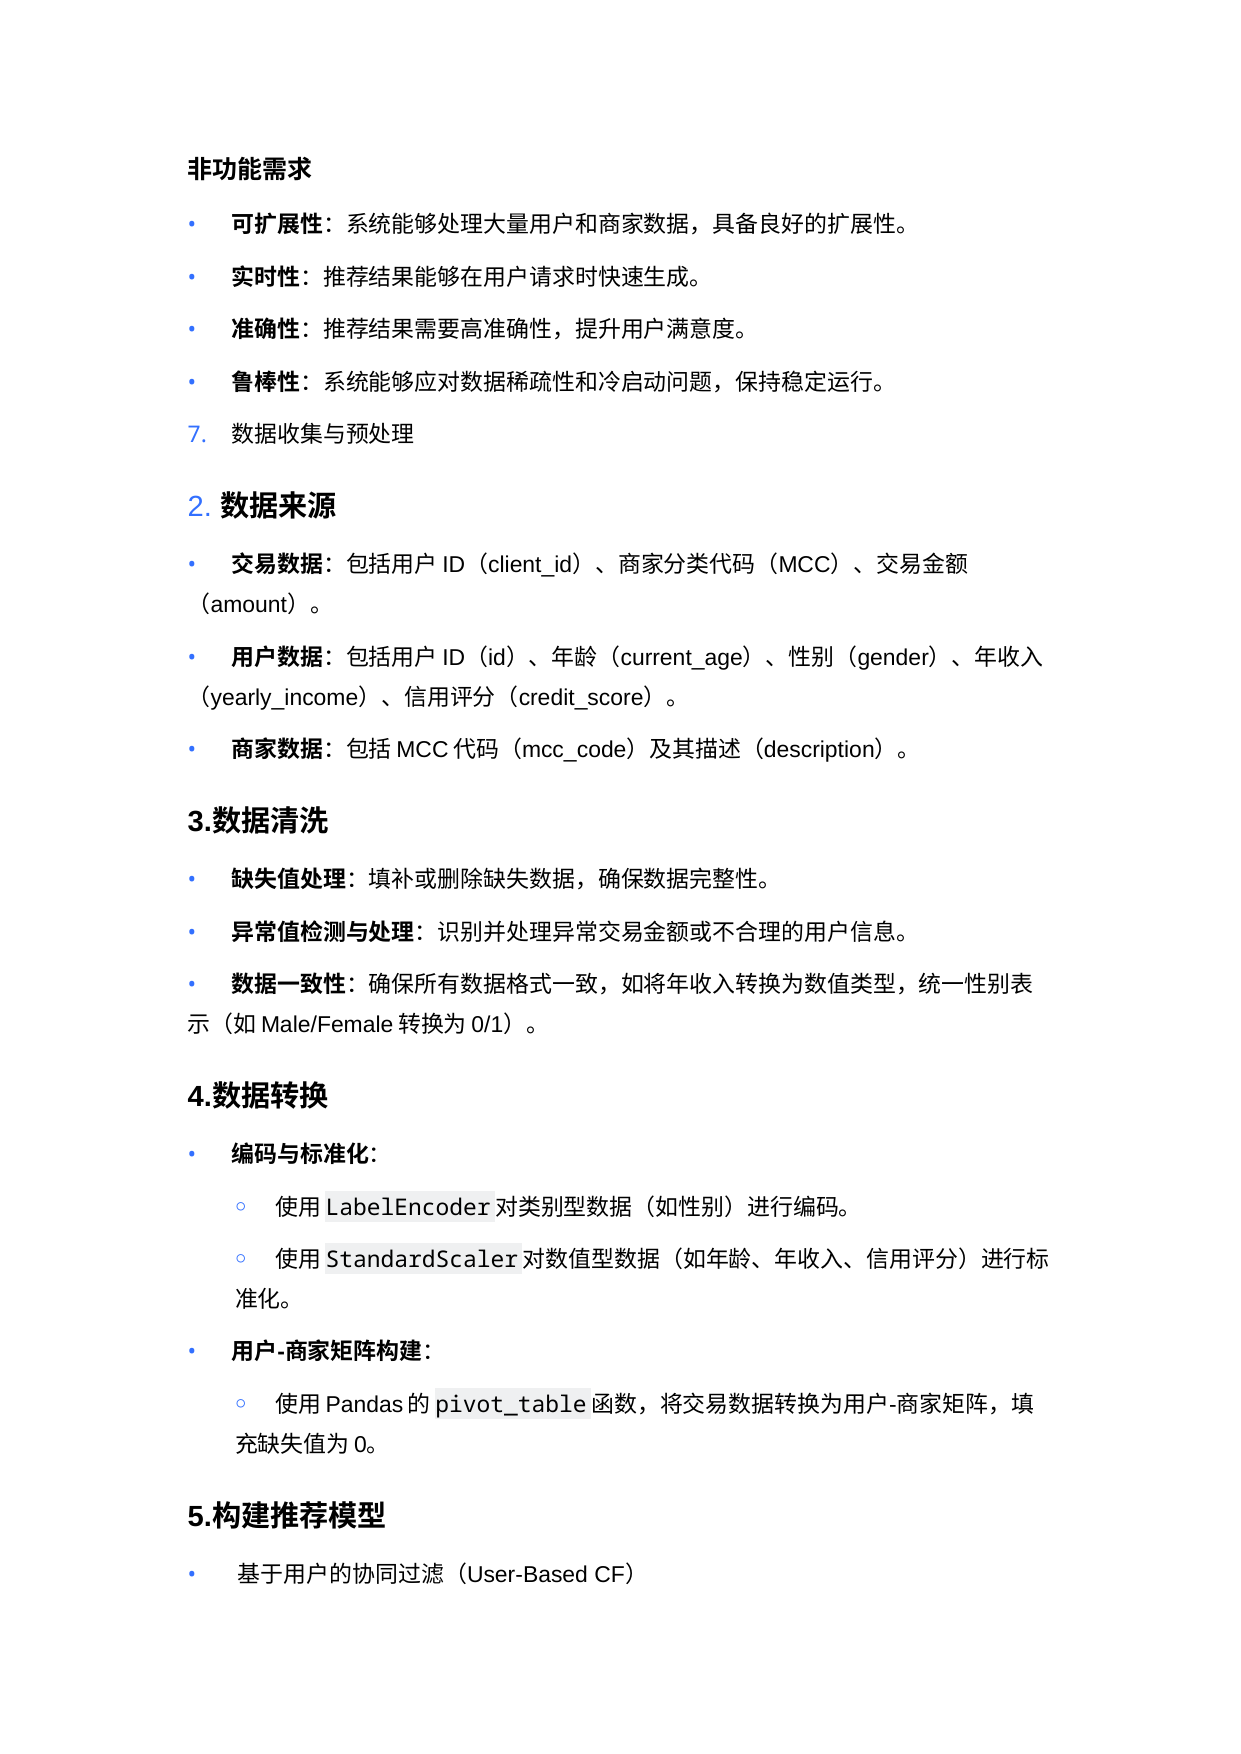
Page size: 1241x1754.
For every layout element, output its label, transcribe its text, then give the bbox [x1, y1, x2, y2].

text 5.构建推荐模型 [187, 1492, 1053, 1535]
list 缺失值处理：填补或删除缺失数据，确保数据完整性。 [187, 861, 1053, 894]
list 鲁棒性：系统能够应对数据稀疏性和冷启动问题，保持稳定运行。 [187, 363, 1053, 397]
list 用户数据：包括用户ID（id）、年龄（current_age）、性别（gender）、年收入（yearly_income）、信用评分（credit_score）。 [187, 638, 1053, 712]
list 用户-商家矩阵构建： [187, 1333, 1053, 1366]
text 3.数据清洗 [187, 798, 1053, 840]
text 非功能需求 [187, 150, 1053, 186]
list 编码与标准化： [187, 1136, 1053, 1169]
list 数据一致性：确保所有数据格式一致，如将年收入转换为数值类型，统一性别表示（如Male/Female转换为0/1）。 [187, 966, 1053, 1039]
list 交易数据：包括用户ID（client_id）、商家分类代码（MCC）、交易金额（amount）。 [187, 546, 1053, 619]
list 可扩展性：系统能够处理大量用户和商家数据，具备良好的扩展性。 [187, 206, 1053, 239]
text 4.数据转换 [187, 1073, 1053, 1115]
text 2. 数据来源 [187, 483, 1053, 525]
list 使用Pandas的pivot_table函数，将交易数据转换为用户-商家矩阵，填充缺失值为0。 [235, 1386, 1053, 1459]
list 准确性：推荐结果需要高准确性，提升用户满意度。 [187, 311, 1053, 344]
list 实时性：推荐结果能够在用户请求时快速生成。 [187, 258, 1053, 292]
list 使用StandardScaler对数值型数据（如年龄、年收入、信用评分）进行标准化。 [235, 1241, 1053, 1314]
list 商家数据：包括MCC代码（mcc_code）及其描述（description）。 [187, 731, 1053, 764]
list 异常值检测与处理：识别并处理异常交易金额或不合理的用户信息。 [187, 913, 1053, 947]
list 基于用户的协同过滤（User-Based CF） [187, 1556, 1053, 1589]
list 数据收集与预处理 [187, 416, 1053, 449]
list 使用LabelEncoder对类别型数据（如性别）进行编码。 [235, 1188, 1053, 1222]
